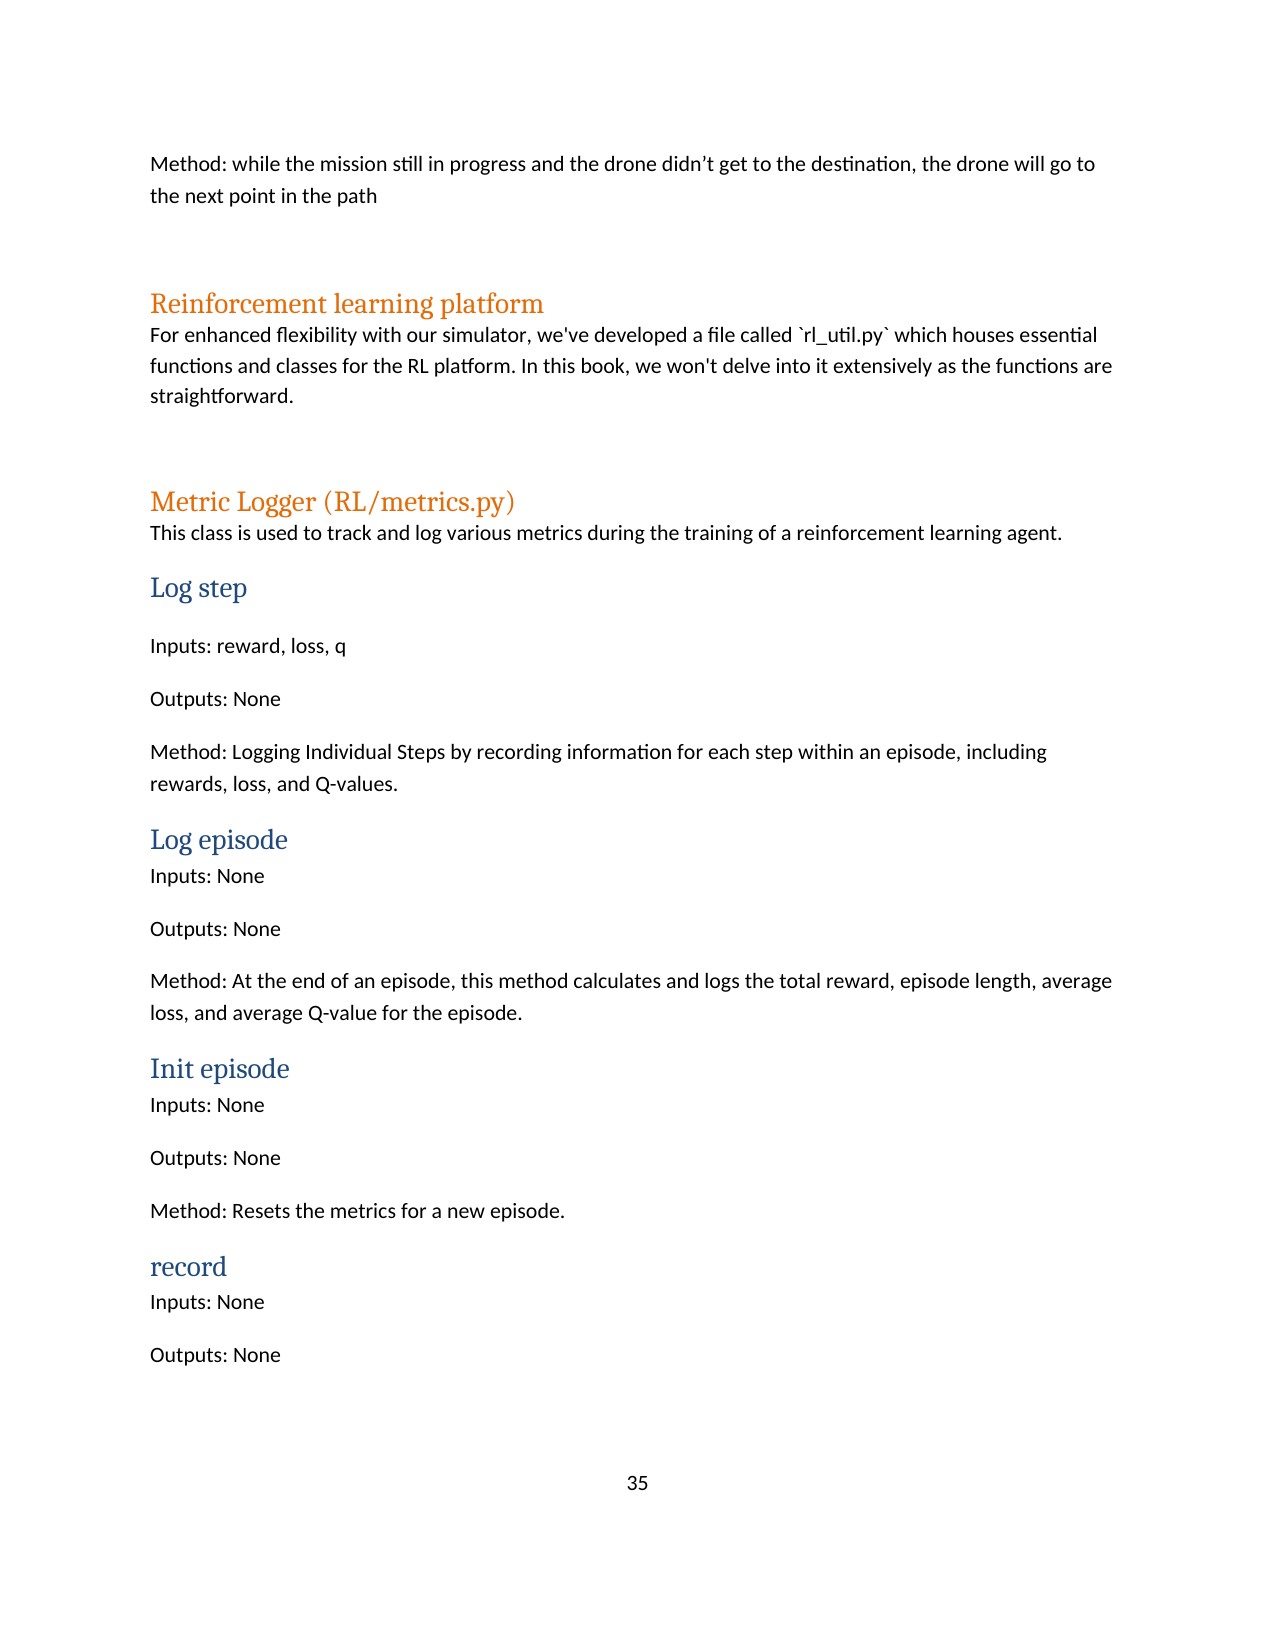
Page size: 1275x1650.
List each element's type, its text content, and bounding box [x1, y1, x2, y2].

text Outputs: None [150, 686, 1125, 712]
text Outputs: None [150, 915, 1125, 941]
text Method: At the end of an episode, this method calculates and logs the total reward, episode length, average loss, and average Q-value for the episode. [150, 968, 1125, 1026]
text Method: Logging Individual Steps by recording information for each step within an episode, including rewards, loss, and Q-values. [150, 738, 1125, 797]
text Log episode Inputs: None [150, 823, 1125, 889]
subtitle Reinforcement learning platform [150, 288, 1125, 321]
text For enhanced flexibility with our simulator, we've developed a file called `rl_util.py` which houses essential functions and classes for the RL platform. In this book, we won't delve into it extensively as the functions are straightforward. [150, 321, 1125, 409]
subtitle Metric Logger (RL/metrics.py) [150, 485, 1125, 519]
text Init episode Inputs: None [150, 1052, 1125, 1118]
text Outputs: None [150, 1144, 1125, 1171]
text Inputs: reward, loss, q [150, 633, 1125, 659]
text record Inputs: None [150, 1250, 1125, 1315]
text Method: Resets the metrics for a new episode. [150, 1197, 1125, 1223]
text Outputs: None [150, 1341, 1125, 1368]
text This class is used to track and log various metrics during the training of a reinforcement learning agent. [150, 519, 1125, 546]
text Log step [150, 572, 1125, 605]
text Method: while the mission still in progress and the drone didn’t get to the destination, the drone will go to the next point in the path [150, 150, 1125, 209]
